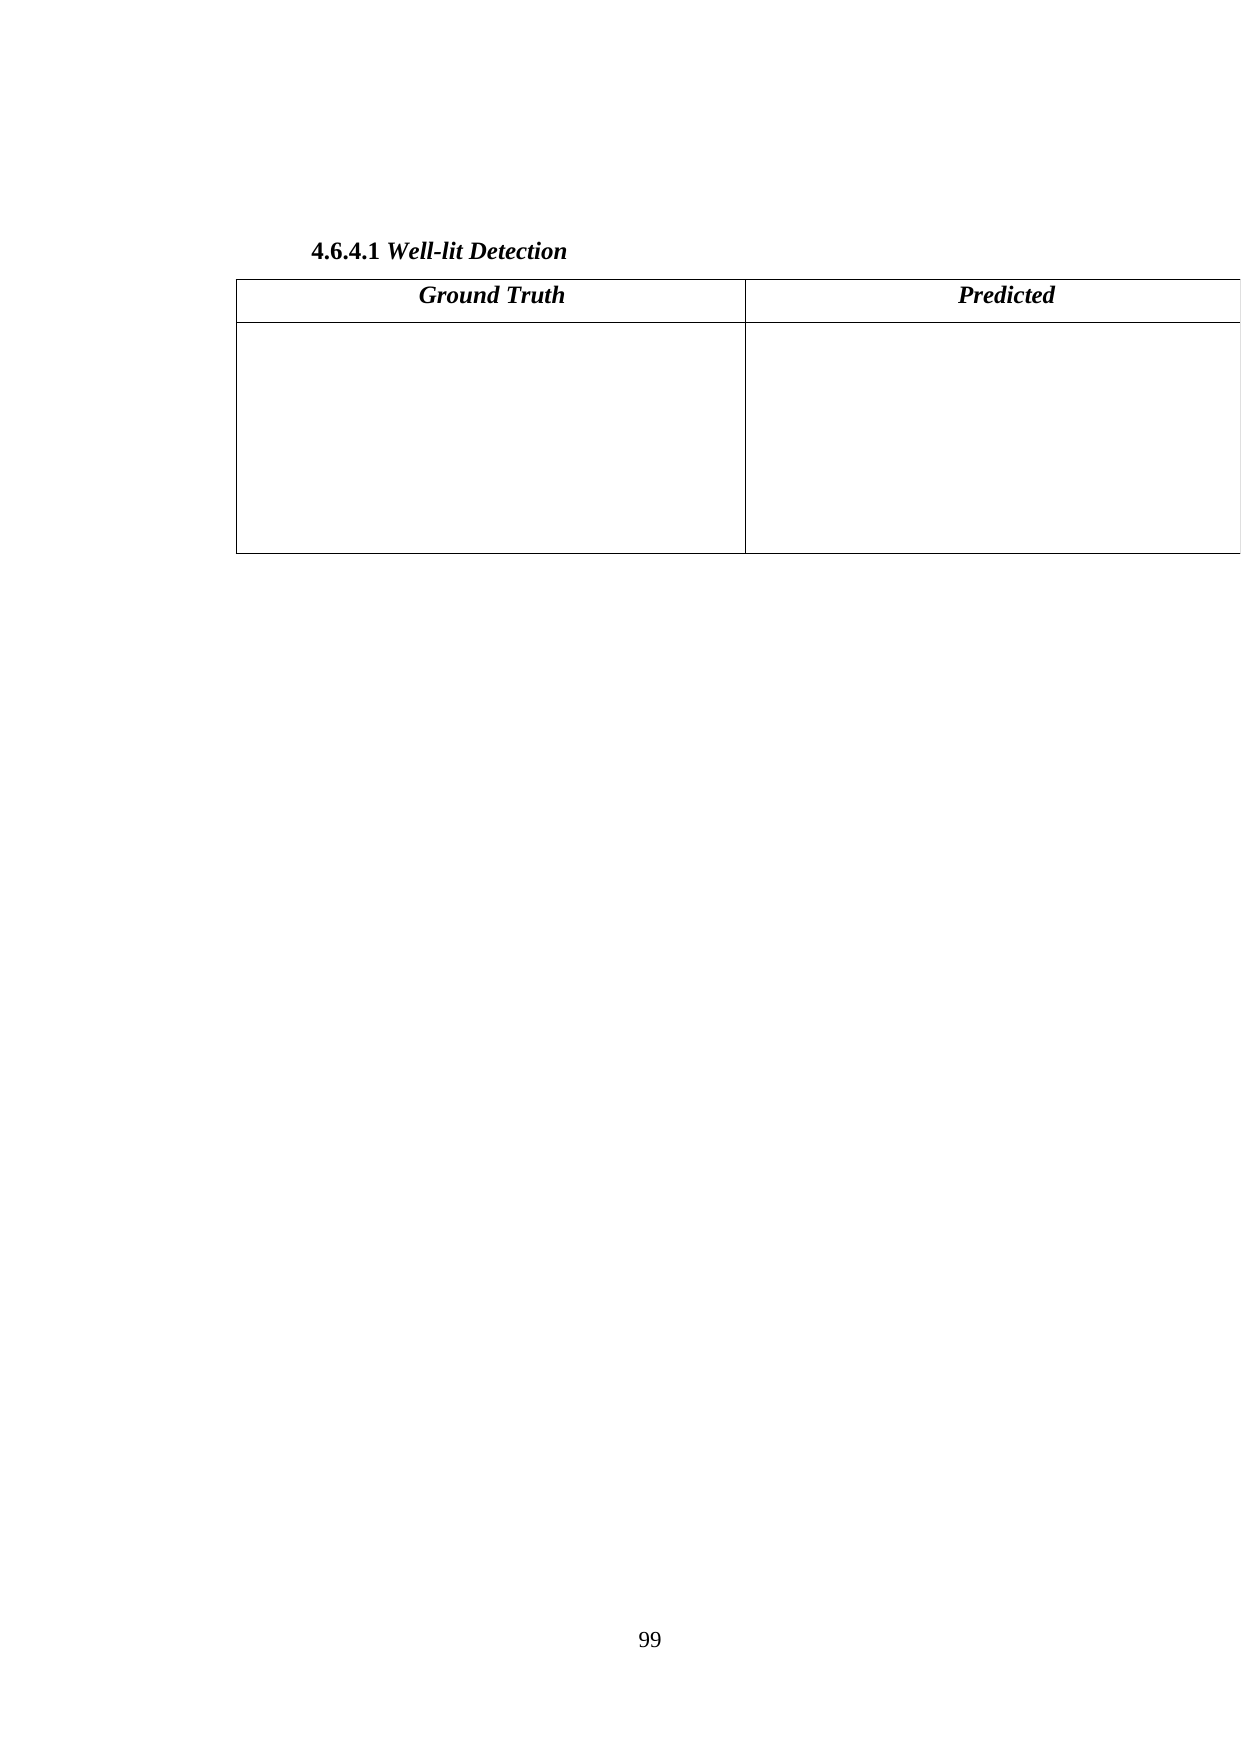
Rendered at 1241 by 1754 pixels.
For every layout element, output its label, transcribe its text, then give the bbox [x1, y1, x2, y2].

table_cell [746, 323, 1240, 553]
table_header Ground Truth [237, 280, 745, 322]
text 4.6.4.1 Well-lit Detection [311, 236, 1063, 265]
table_header Predicted [746, 280, 1240, 322]
table_cell [237, 323, 745, 553]
